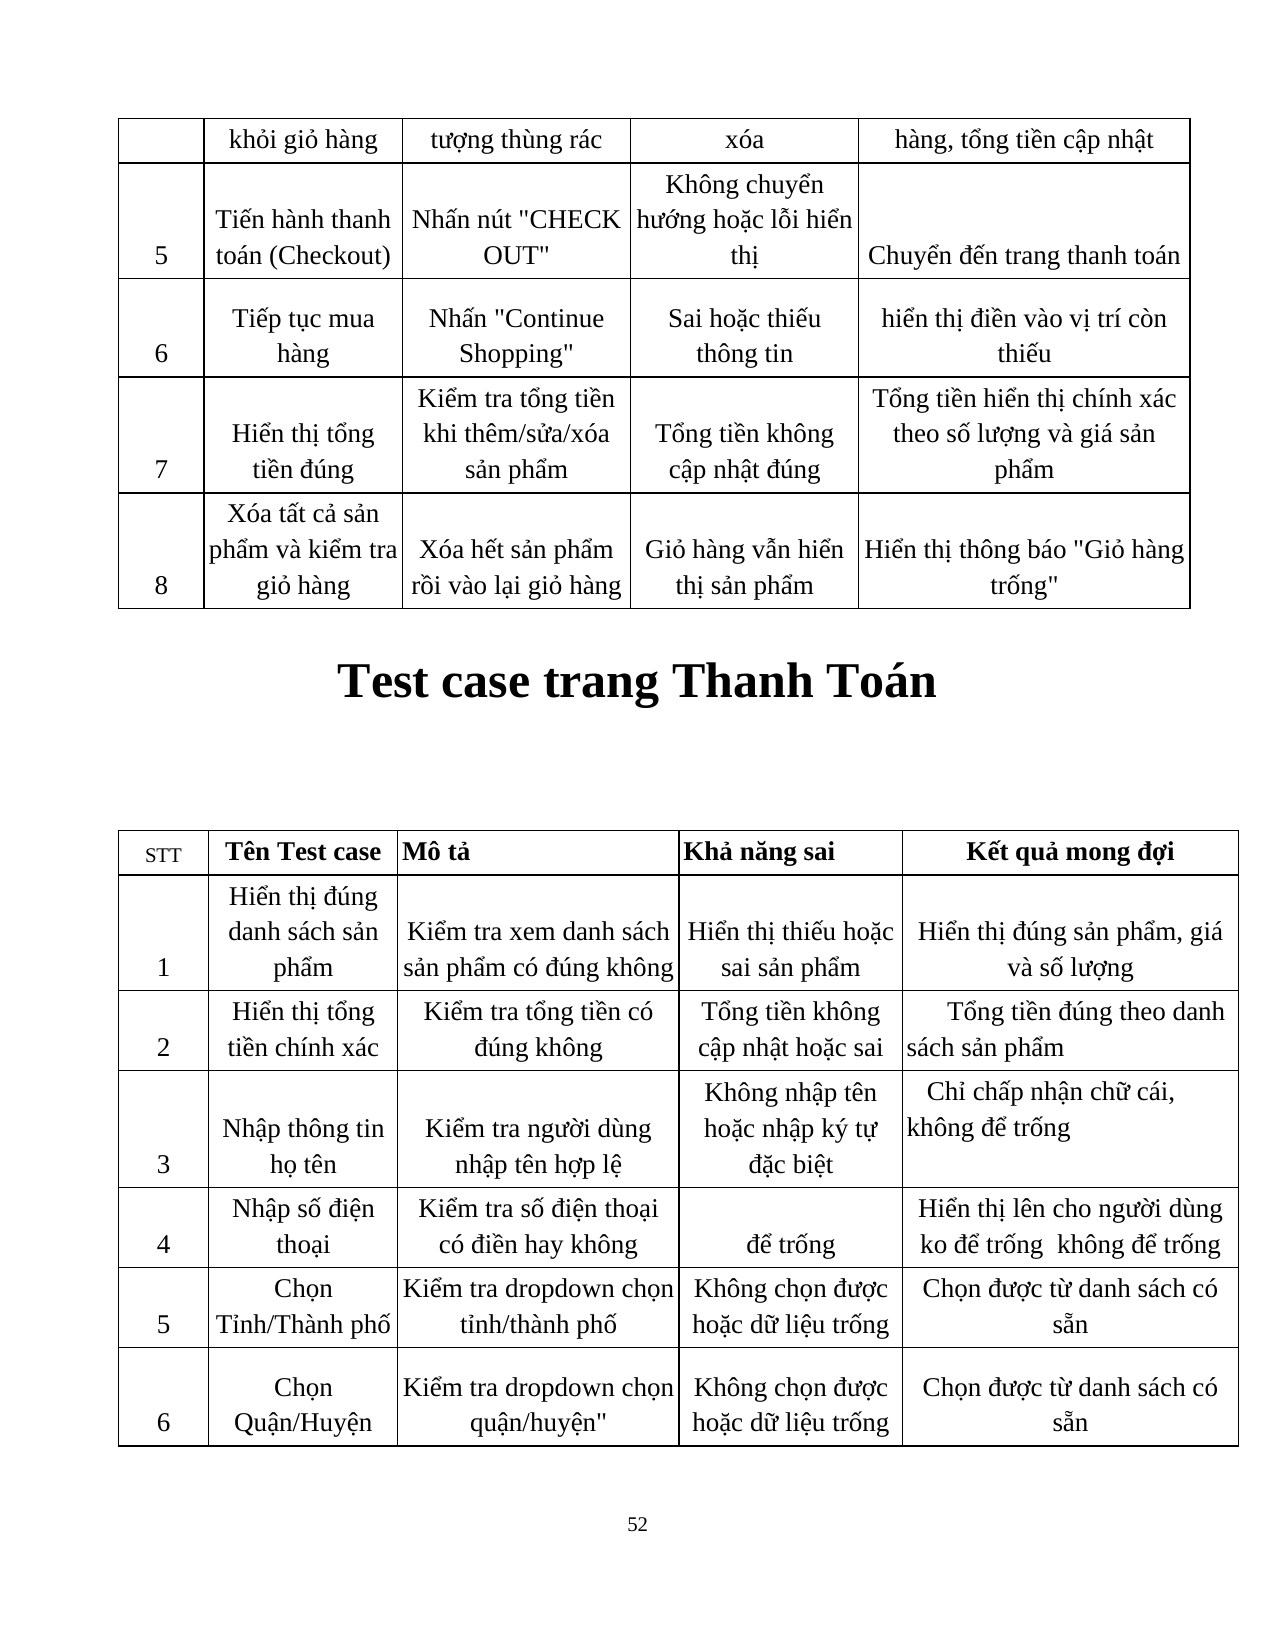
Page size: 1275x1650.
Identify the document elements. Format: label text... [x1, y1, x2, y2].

subtitle Test case trang Thanh Toán [118, 650, 1157, 708]
